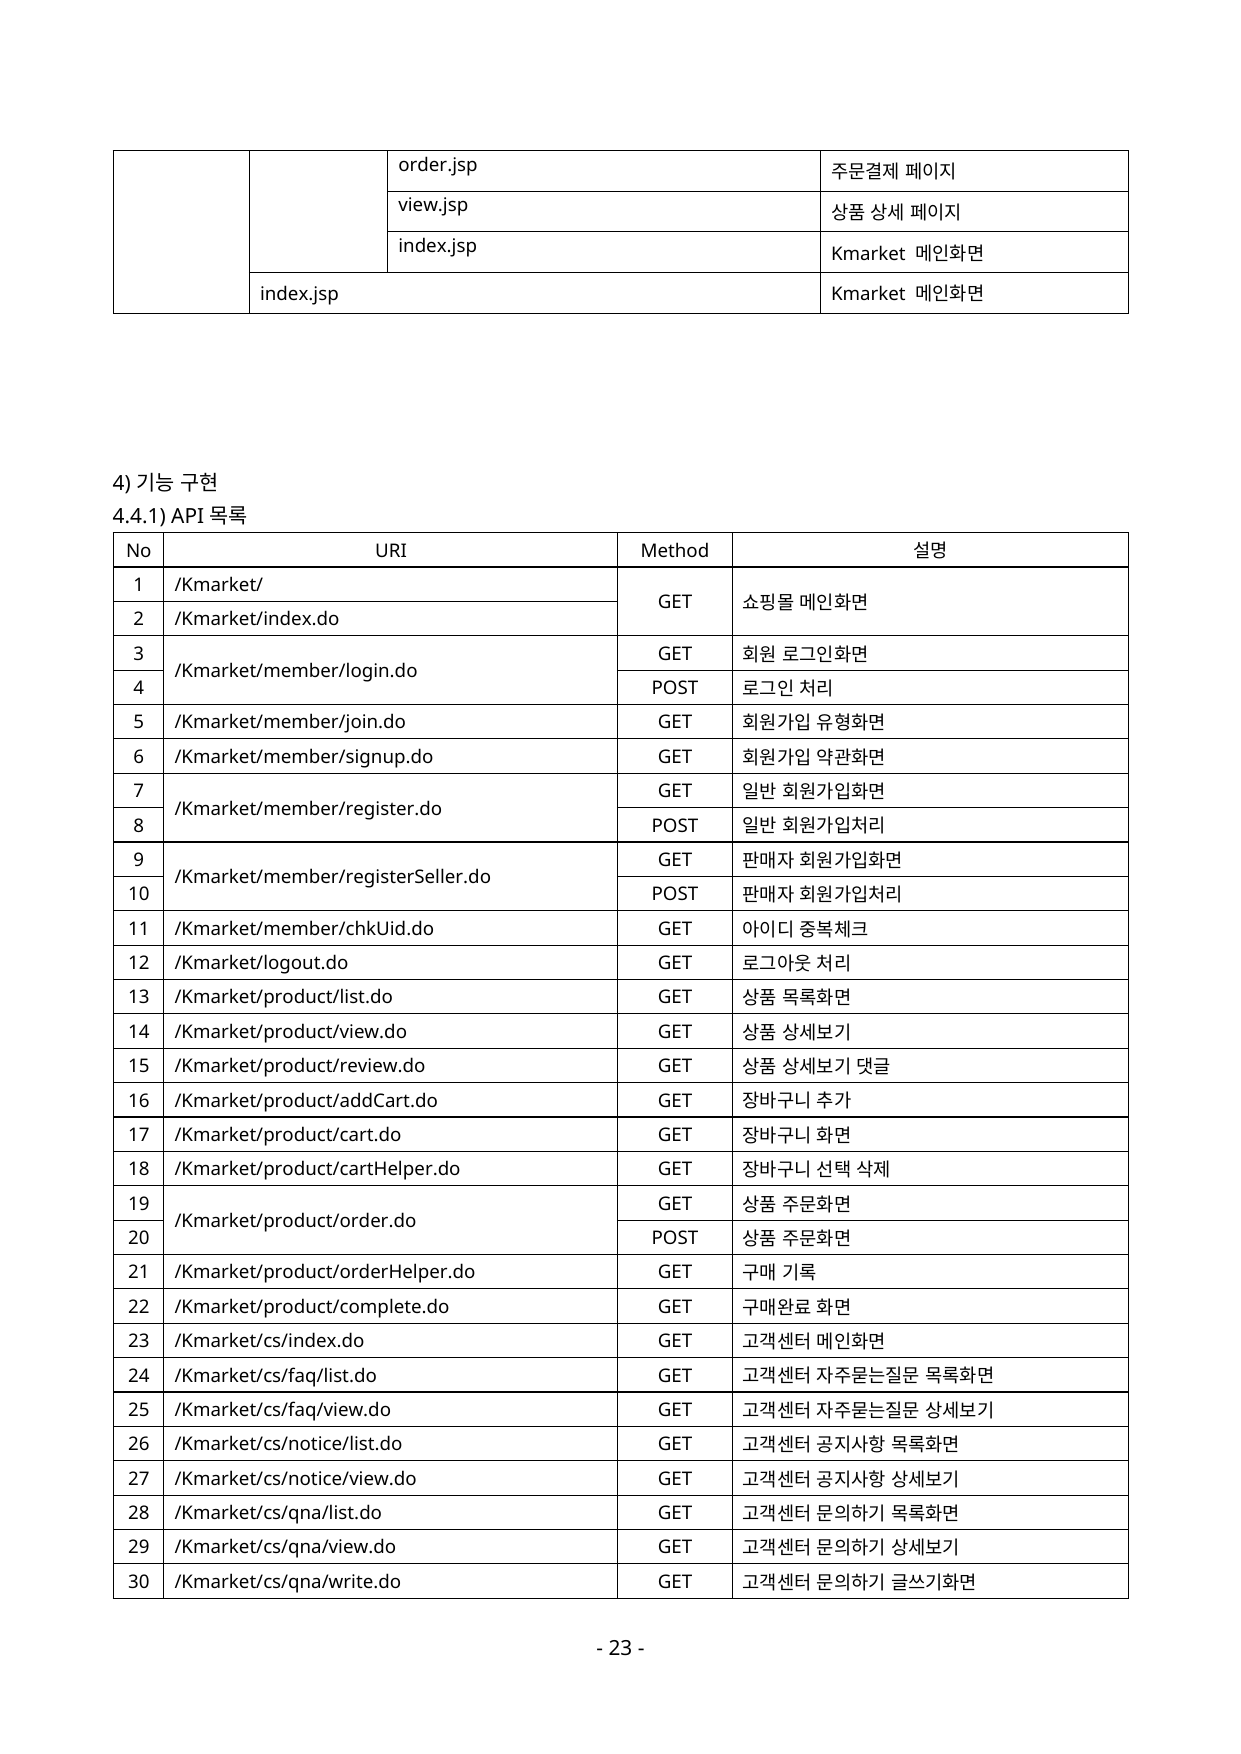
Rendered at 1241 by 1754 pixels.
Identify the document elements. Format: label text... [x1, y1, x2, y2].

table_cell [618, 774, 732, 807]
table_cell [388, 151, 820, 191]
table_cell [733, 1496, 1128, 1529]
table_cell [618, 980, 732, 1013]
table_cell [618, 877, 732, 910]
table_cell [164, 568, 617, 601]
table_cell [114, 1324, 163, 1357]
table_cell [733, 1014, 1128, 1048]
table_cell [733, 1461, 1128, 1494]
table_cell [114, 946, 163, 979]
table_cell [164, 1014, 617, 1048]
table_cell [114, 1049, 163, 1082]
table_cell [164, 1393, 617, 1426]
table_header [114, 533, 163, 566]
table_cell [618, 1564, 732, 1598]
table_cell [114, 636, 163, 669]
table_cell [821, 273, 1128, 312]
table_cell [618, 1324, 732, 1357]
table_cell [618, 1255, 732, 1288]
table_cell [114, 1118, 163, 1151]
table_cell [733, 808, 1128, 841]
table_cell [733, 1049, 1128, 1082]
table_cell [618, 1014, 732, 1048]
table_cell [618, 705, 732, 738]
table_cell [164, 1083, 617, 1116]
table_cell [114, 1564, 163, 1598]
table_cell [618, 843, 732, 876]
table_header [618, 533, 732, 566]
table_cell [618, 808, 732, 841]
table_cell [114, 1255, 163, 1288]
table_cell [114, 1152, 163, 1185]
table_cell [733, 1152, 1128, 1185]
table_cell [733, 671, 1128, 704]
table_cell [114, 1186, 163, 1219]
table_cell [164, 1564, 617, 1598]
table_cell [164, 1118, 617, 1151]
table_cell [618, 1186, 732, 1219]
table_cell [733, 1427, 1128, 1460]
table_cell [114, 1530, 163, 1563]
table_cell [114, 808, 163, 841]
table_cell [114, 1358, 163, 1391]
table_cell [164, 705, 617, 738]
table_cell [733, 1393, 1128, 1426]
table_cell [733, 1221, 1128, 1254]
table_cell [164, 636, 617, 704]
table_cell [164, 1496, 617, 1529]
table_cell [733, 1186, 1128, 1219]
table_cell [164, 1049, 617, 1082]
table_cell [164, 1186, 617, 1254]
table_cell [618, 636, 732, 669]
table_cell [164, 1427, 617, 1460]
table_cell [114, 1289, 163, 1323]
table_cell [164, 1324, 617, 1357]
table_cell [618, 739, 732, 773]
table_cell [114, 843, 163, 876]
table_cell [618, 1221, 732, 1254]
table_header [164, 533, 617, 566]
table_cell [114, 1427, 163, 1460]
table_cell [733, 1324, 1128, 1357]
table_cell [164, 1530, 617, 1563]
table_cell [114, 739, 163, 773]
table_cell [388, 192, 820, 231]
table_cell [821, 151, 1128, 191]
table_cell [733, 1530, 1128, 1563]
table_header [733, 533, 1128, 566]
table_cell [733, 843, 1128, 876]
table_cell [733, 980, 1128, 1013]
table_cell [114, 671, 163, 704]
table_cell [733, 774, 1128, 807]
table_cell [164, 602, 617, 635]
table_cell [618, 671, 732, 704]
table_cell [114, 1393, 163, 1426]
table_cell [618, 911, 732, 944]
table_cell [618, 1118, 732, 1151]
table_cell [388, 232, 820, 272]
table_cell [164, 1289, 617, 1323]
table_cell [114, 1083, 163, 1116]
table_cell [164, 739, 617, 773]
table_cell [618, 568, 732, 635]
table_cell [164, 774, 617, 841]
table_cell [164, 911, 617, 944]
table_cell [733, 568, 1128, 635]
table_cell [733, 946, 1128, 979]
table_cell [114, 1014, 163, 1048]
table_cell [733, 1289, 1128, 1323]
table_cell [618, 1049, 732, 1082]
text 4) 기능 구현 [112, 467, 1128, 497]
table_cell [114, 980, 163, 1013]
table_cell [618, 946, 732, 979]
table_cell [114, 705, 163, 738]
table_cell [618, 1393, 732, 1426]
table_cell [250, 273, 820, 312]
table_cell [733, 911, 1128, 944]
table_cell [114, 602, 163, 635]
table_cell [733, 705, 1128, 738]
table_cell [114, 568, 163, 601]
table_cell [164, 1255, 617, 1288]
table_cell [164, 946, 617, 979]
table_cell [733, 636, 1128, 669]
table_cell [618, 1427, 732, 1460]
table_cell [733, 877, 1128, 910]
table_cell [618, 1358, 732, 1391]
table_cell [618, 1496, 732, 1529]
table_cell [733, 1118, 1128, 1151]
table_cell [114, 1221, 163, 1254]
text 4.4.1) API 목록 [112, 499, 1128, 530]
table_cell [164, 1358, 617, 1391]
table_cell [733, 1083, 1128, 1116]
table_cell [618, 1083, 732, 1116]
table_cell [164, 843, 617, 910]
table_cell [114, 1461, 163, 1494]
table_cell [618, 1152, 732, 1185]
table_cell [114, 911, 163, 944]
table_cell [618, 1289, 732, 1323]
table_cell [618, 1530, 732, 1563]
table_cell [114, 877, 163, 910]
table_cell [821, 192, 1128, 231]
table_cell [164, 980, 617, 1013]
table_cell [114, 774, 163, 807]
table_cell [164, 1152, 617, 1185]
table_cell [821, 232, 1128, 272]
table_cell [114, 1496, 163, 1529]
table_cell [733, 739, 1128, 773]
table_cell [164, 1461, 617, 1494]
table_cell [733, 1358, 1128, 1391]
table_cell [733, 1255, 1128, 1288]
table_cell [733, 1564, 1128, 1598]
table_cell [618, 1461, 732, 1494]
